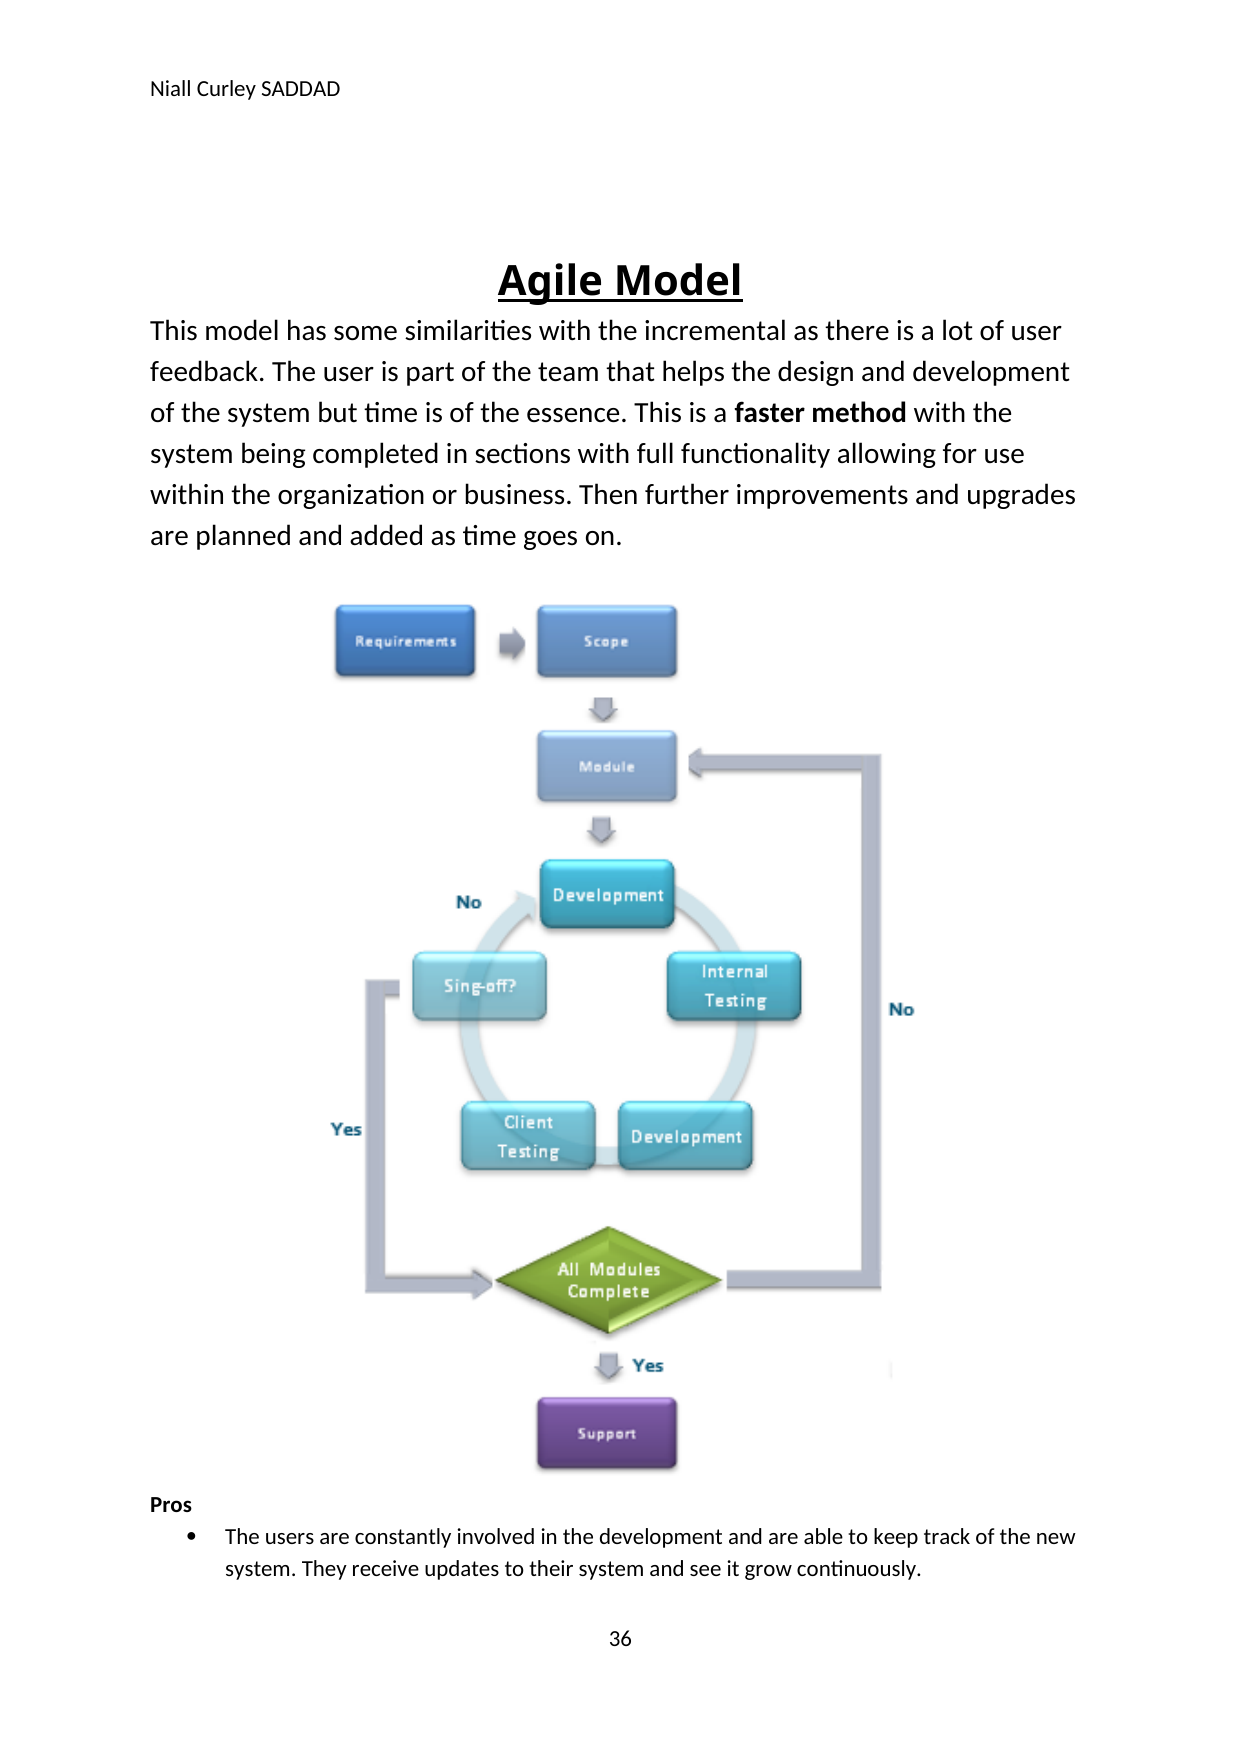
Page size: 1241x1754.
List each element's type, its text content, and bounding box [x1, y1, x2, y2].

subtitle The users are constantly involved in the development and are able to keep track of the new system. They receive updates to their system and see it grow continuously. [187, 1522, 1090, 1583]
subtitle Pros [150, 1490, 1090, 1518]
subtitle Agile Model [150, 251, 1090, 307]
picture [311, 598, 929, 1483]
subtitle This model has some similarities with the incremental as there is a lot of user feedback. The user is part of the team that helps the design and development of the system but time is of the essence. This is a faster method with the system being completed in sections with full functionality allowing for use within the organization or business. Then further improvements and upgrades are planned and added as time goes on. [150, 312, 1090, 552]
